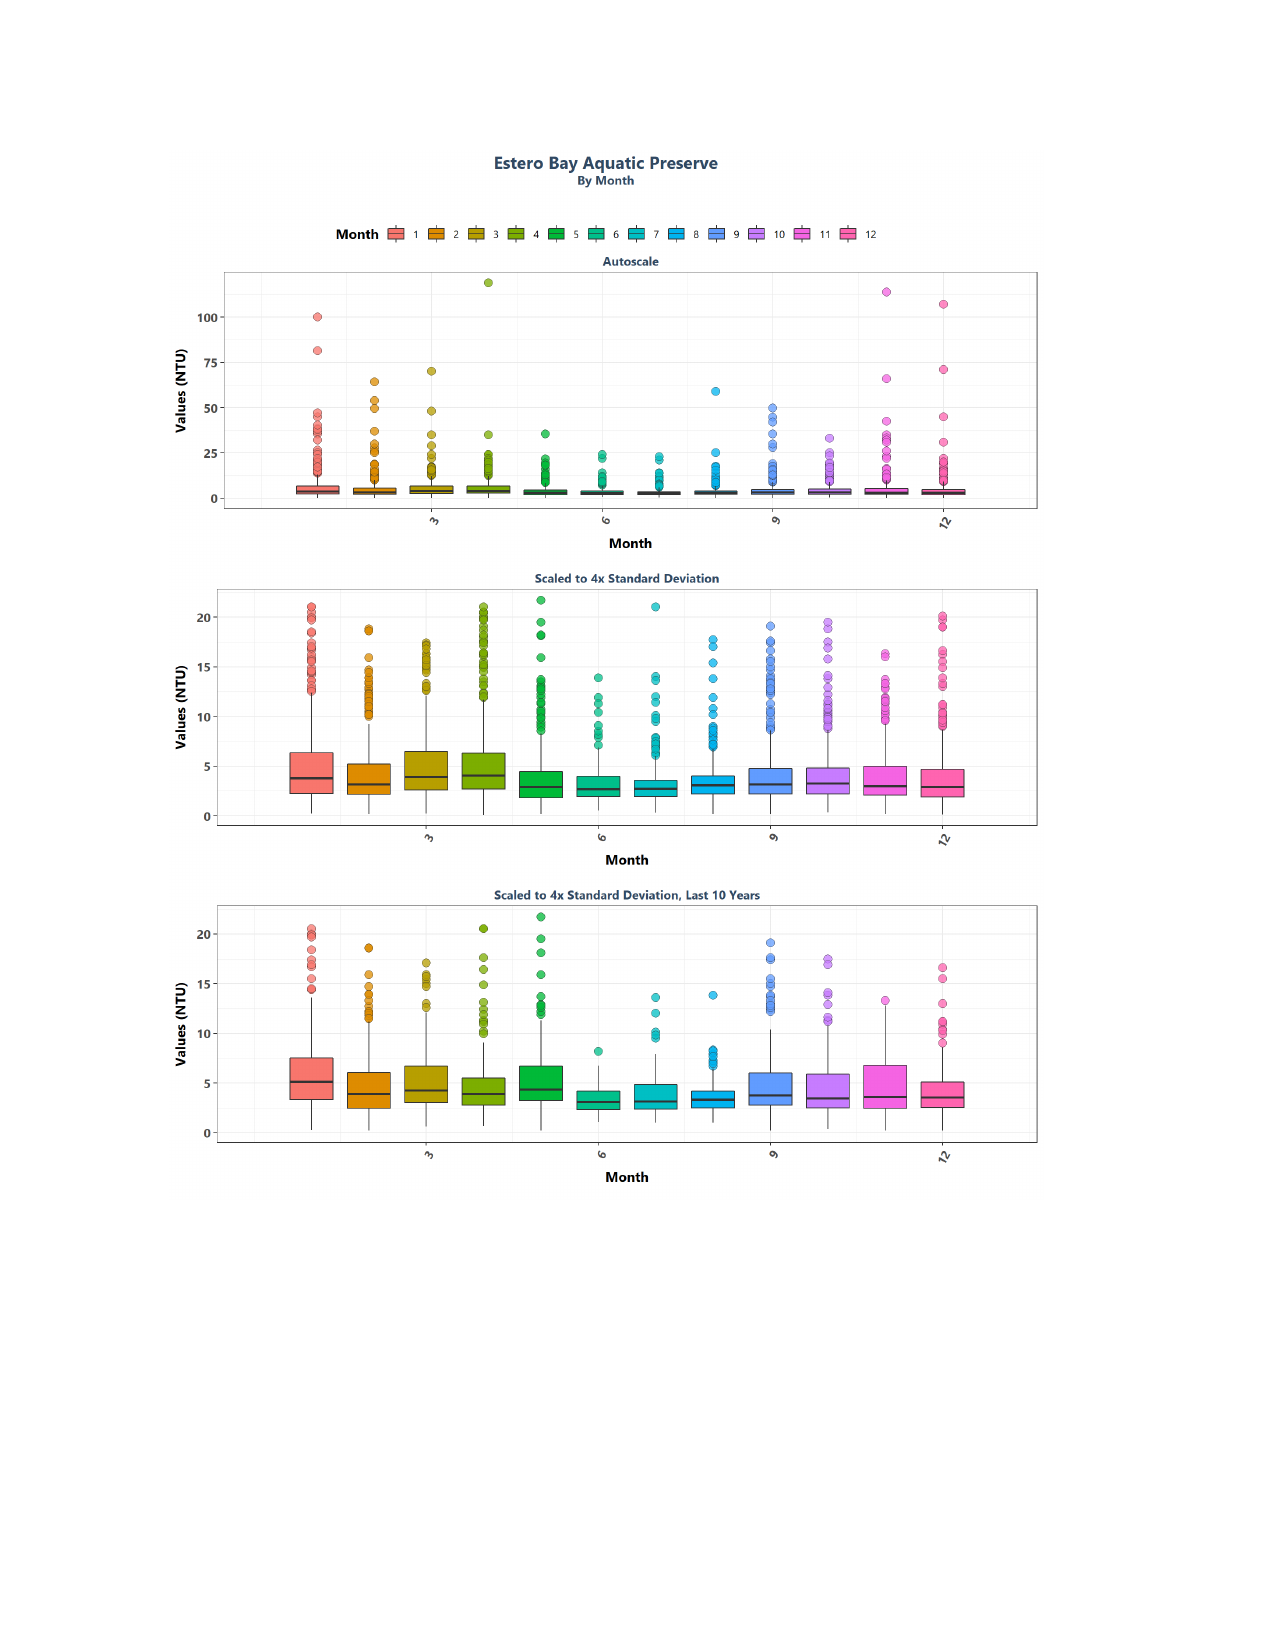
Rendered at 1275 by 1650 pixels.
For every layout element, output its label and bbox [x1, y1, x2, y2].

picture [168, 150, 1044, 1200]
